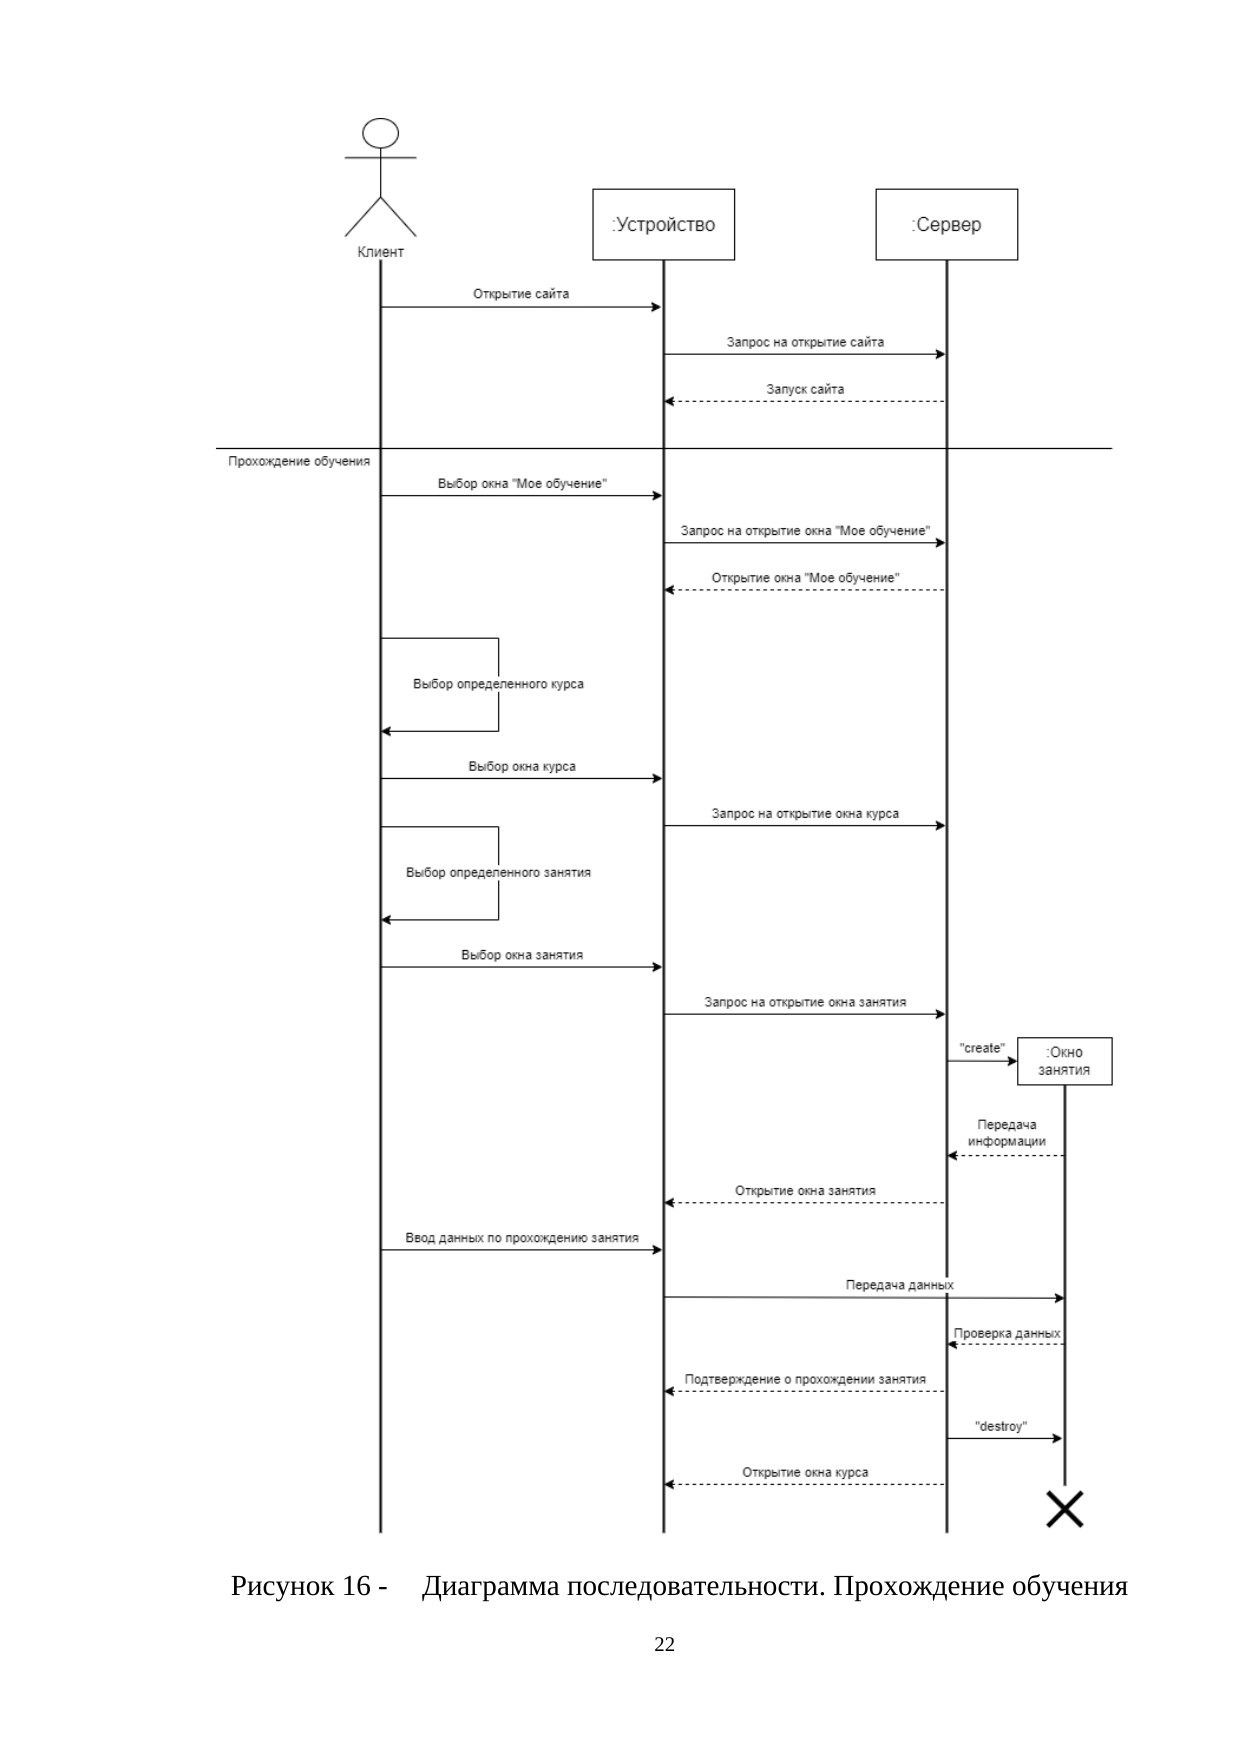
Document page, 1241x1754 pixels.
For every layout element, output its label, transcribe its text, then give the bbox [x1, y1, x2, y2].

text Диаграмма последовательности. Прохождение обучения [289, 1568, 1152, 1602]
picture [215, 118, 1114, 1544]
